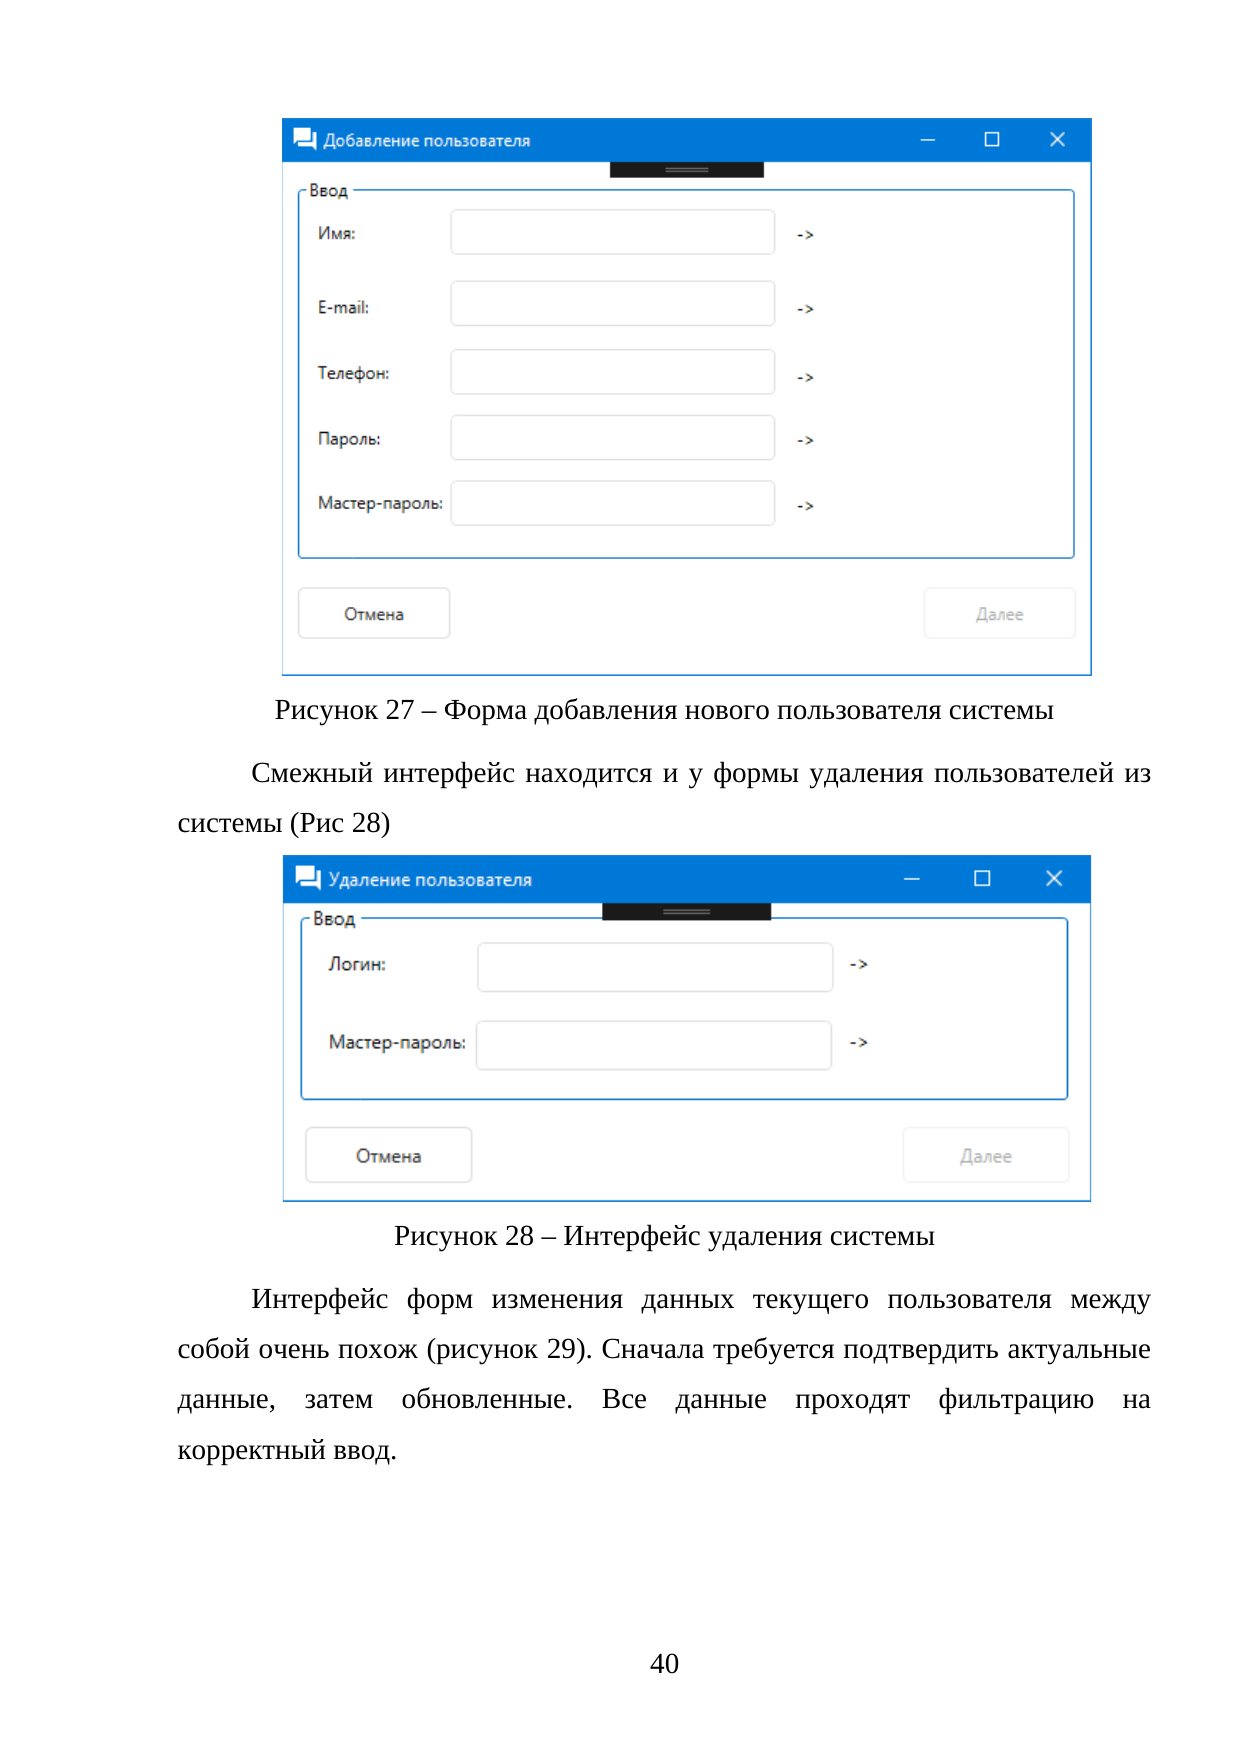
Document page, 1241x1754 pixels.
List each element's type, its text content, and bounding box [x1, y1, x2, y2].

text Рисунок 28 – Интерфейс удаления системы [177, 1218, 1152, 1252]
text Рисунок 27 – Форма добавления нового пользователя системы [177, 692, 1152, 726]
text Смежный интерфейс находится и у формы удаления пользователей из системы (Рис 28) [177, 755, 1152, 839]
picture [282, 118, 1092, 676]
picture [282, 855, 1092, 1202]
text Интерфейс форм изменения данных текущего пользователя между собой очень похож (рисунок 29). Сначала требуется подтвердить актуальные данные, затем обновленные. Все данные проходят фильтрацию на корректный ввод. [177, 1281, 1152, 1465]
